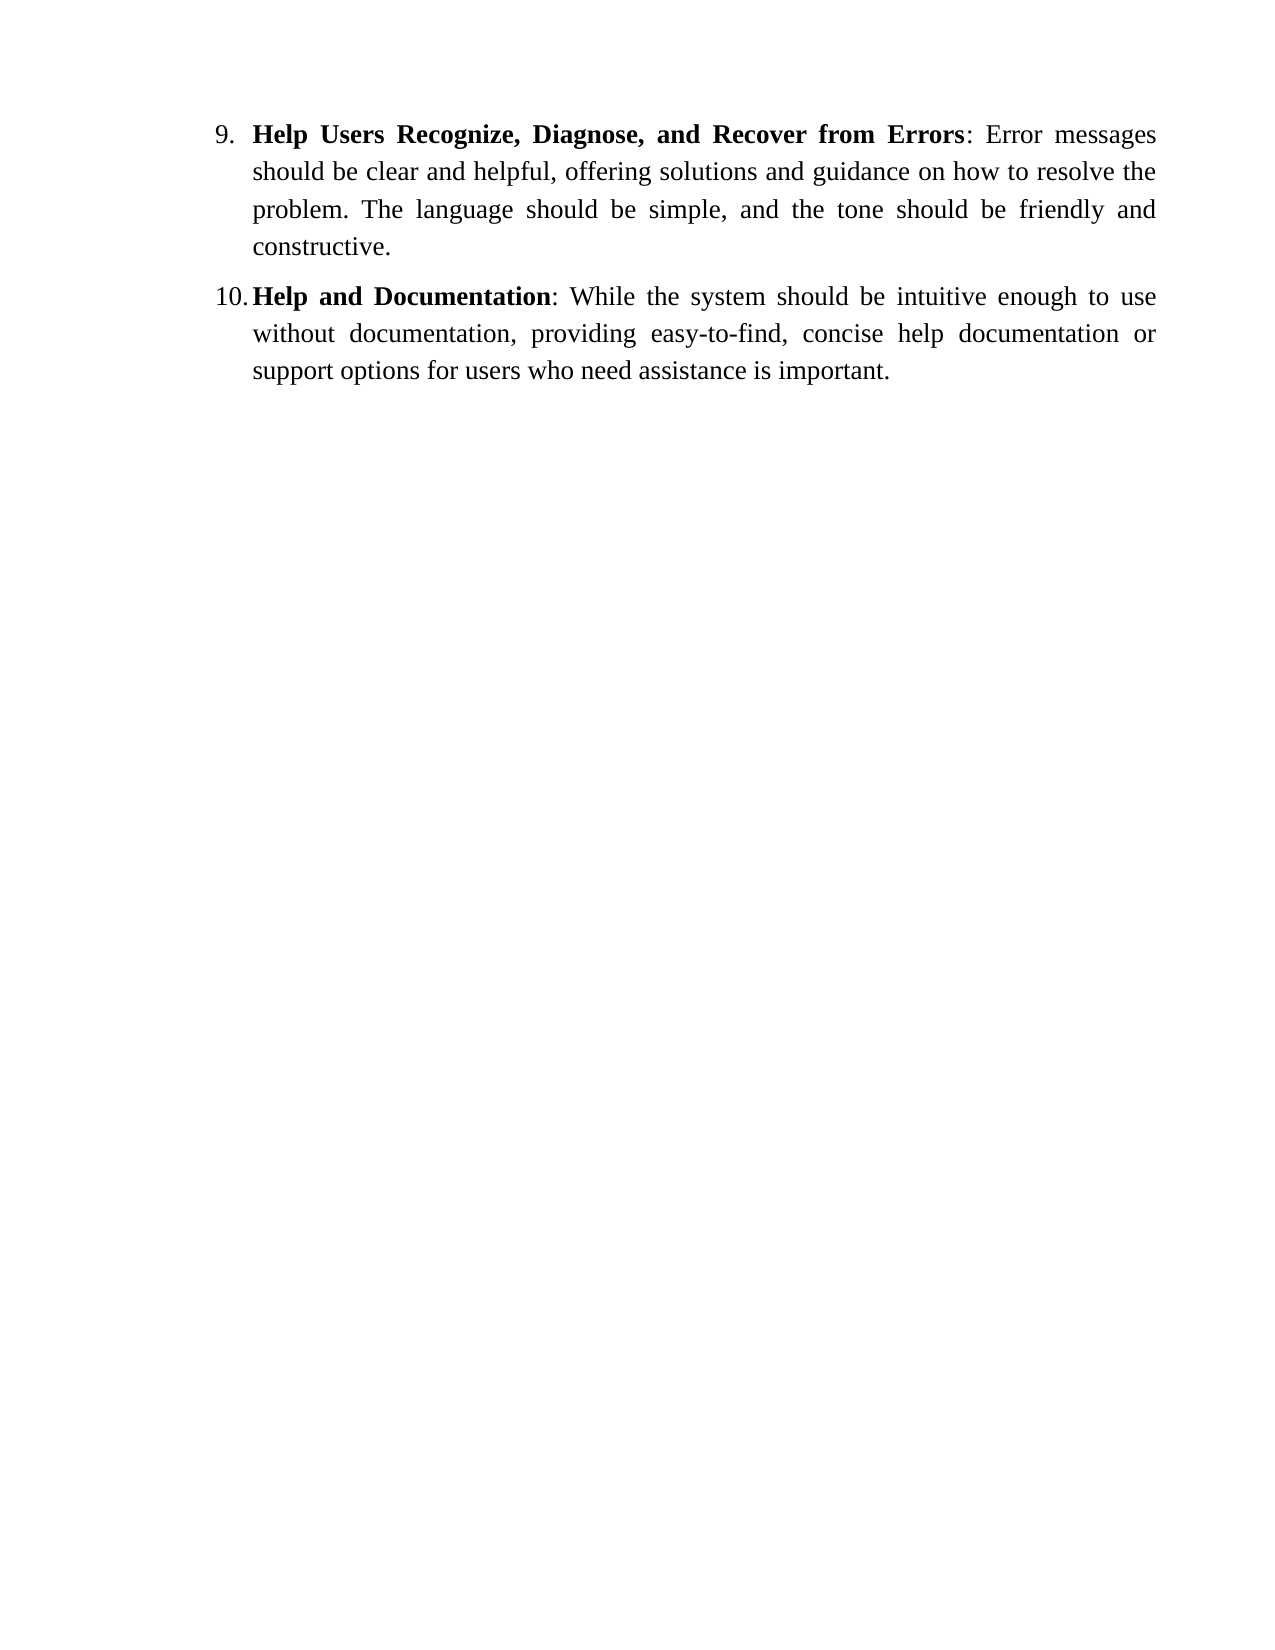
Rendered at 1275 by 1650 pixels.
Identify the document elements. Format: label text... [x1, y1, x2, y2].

list Help Users Recognize, Diagnose, and Recover from Errors: Error messages should be clear and helpful, offering solutions and guidance on how to resolve the problem. The language should be simple, and the tone should be friendly and constructive. [215, 118, 1157, 261]
list Help and Documentation: While the system should be intuitive enough to use without documentation, providing easy-to-find, concise help documentation or support options for users who need assistance is important. [215, 280, 1157, 386]
